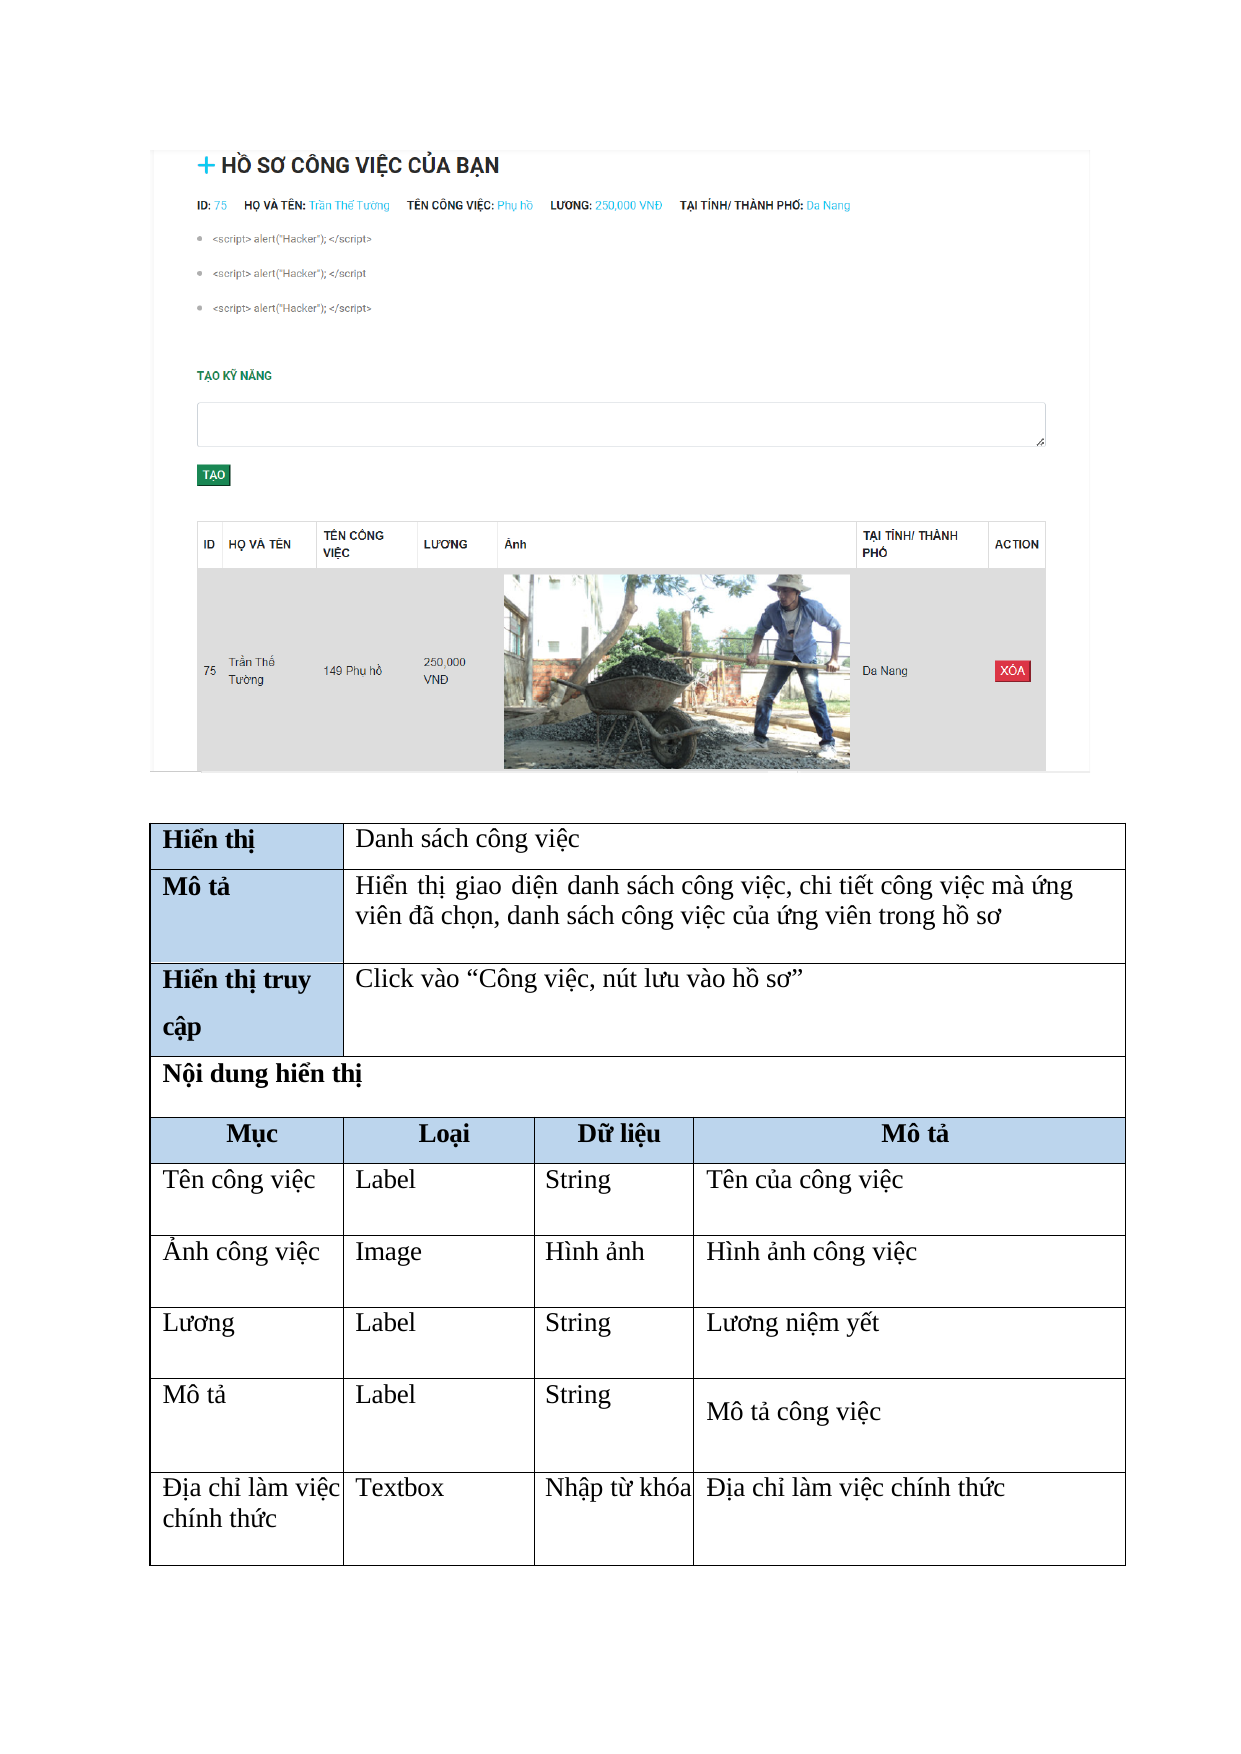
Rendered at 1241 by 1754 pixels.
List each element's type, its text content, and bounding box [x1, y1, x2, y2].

table_cell Địa chỉ làm việc chính thức [694, 1473, 1125, 1565]
table_cell Ảnh công việc [151, 1236, 343, 1307]
table_cell Label [344, 1379, 534, 1472]
table_cell Mô tả [151, 1379, 343, 1472]
table_cell Địa chỉ làm việc chính thức [151, 1473, 343, 1565]
table_cell String [535, 1308, 693, 1378]
table_cell String [535, 1379, 693, 1472]
table_cell Tên công việc [151, 1164, 343, 1235]
picture [150, 150, 1091, 773]
table_cell Dữ liệu [535, 1118, 693, 1163]
table_cell Lương [151, 1308, 343, 1378]
table_cell Mô tả công việc [694, 1379, 1125, 1472]
table_cell Hiển thị giao diện danh sách công việc, chi tiết công việc mà ứng viên đã chọn, danh sách công việc của ứng viên trong hồ sơ [344, 870, 1125, 962]
table_cell Mục [151, 1118, 343, 1163]
table_cell Hiển thị truy cập [151, 964, 343, 1056]
table_cell Label [344, 1164, 534, 1235]
table_cell Mô tả [151, 870, 343, 962]
table_header Hiển thị [151, 824, 343, 869]
table_cell Tên của công việc [694, 1164, 1125, 1235]
table_cell Nội dung hiển thị [151, 1057, 1125, 1117]
table_cell Textbox [344, 1473, 534, 1565]
table_cell Lương niệm yết [694, 1308, 1125, 1378]
table_cell String [535, 1164, 693, 1235]
table_cell Hình ảnh công việc [694, 1236, 1125, 1307]
table_header Danh sách công việc [344, 824, 1125, 869]
table_cell Label [344, 1308, 534, 1378]
table_cell Loại [344, 1118, 534, 1163]
table_cell Mô tả [694, 1118, 1125, 1163]
table_cell Click vào “Công việc, nút lưu vào hồ sơ” [344, 964, 1125, 1056]
table_cell Nhập từ khóa [535, 1473, 693, 1565]
table_cell Hình ảnh [535, 1236, 693, 1307]
table_cell Image [344, 1236, 534, 1307]
